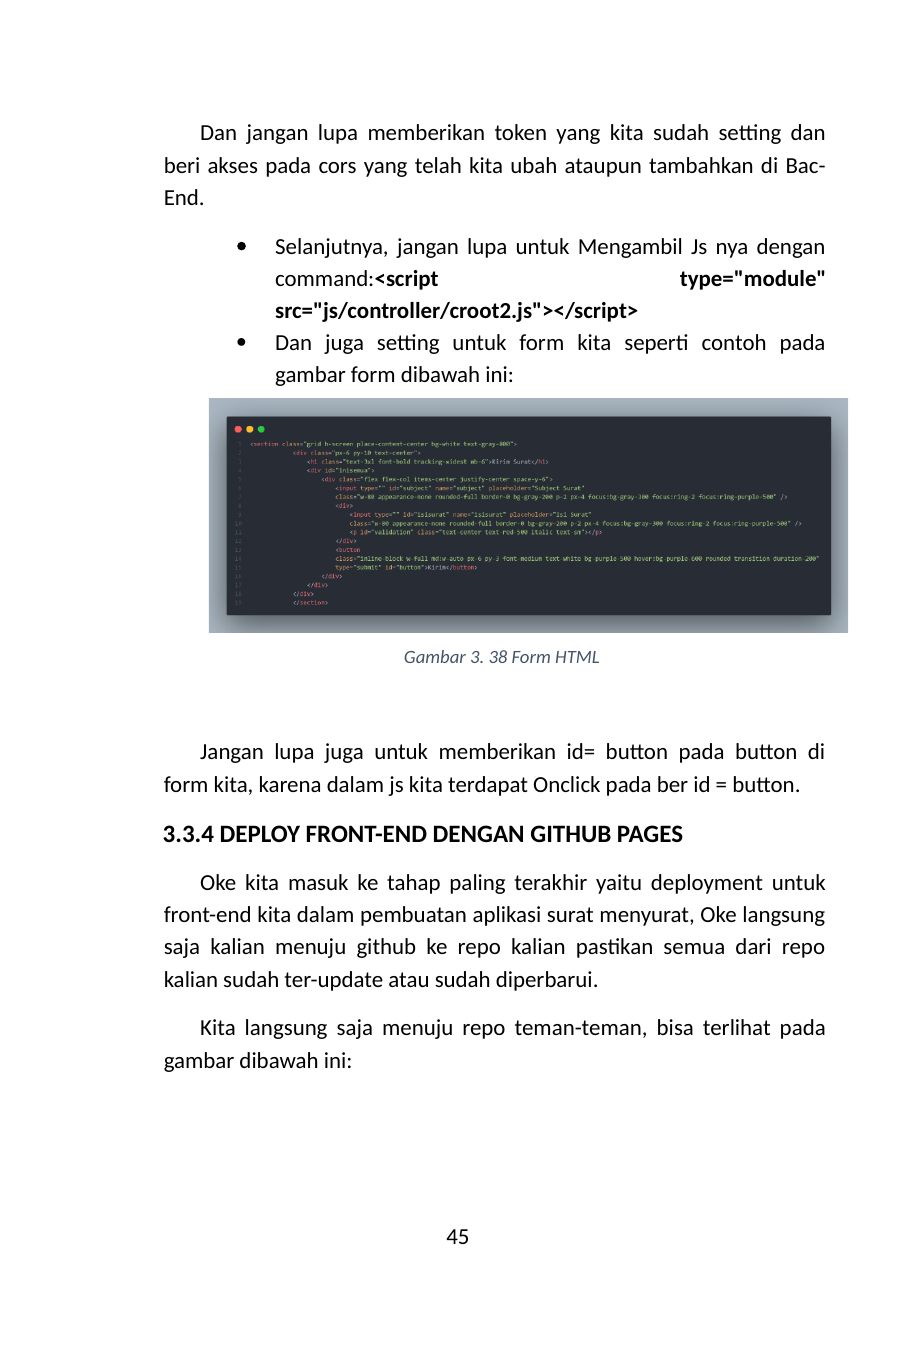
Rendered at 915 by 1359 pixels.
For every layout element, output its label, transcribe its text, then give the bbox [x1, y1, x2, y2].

text Jangan lupa juga untuk memberikan id= button pada button di form kita, karena dalam js kita terdapat Onclick pada ber id = button. [163, 737, 826, 798]
subtitle 3.3.4 DEPLOY FRONT-END DENGAN GITHUB PAGES [88, 818, 826, 849]
text Kita langsung saja menuju repo teman-teman, bisa terlihat pada gambar dibawah ini: [163, 1013, 826, 1074]
text Dan jangan lupa memberikan token yang kita sudah setting dan beri akses pada cors yang telah kita ubah ataupun tambahkan di Bac-End. [163, 118, 826, 211]
text Oke kita masuk ke tahap paling terakhir yaitu deployment untuk front-end kita dalam pembuatan aplikasi surat menyurat, Oke langsung saja kalian menuju github ke repo kalian pastikan semua dari repo kalian sudah ter-update atau sudah diperbarui. [163, 868, 826, 993]
picture [208, 398, 849, 633]
list Selanjutnya, jangan lupa untuk Mengambil Js nya dengan command:<script type="module" src="js/controller/croot2.js"></script> [237, 232, 826, 324]
list Dan juga setting untuk form kita seperti contoh pada gambar form dibawah ini: [237, 328, 826, 388]
